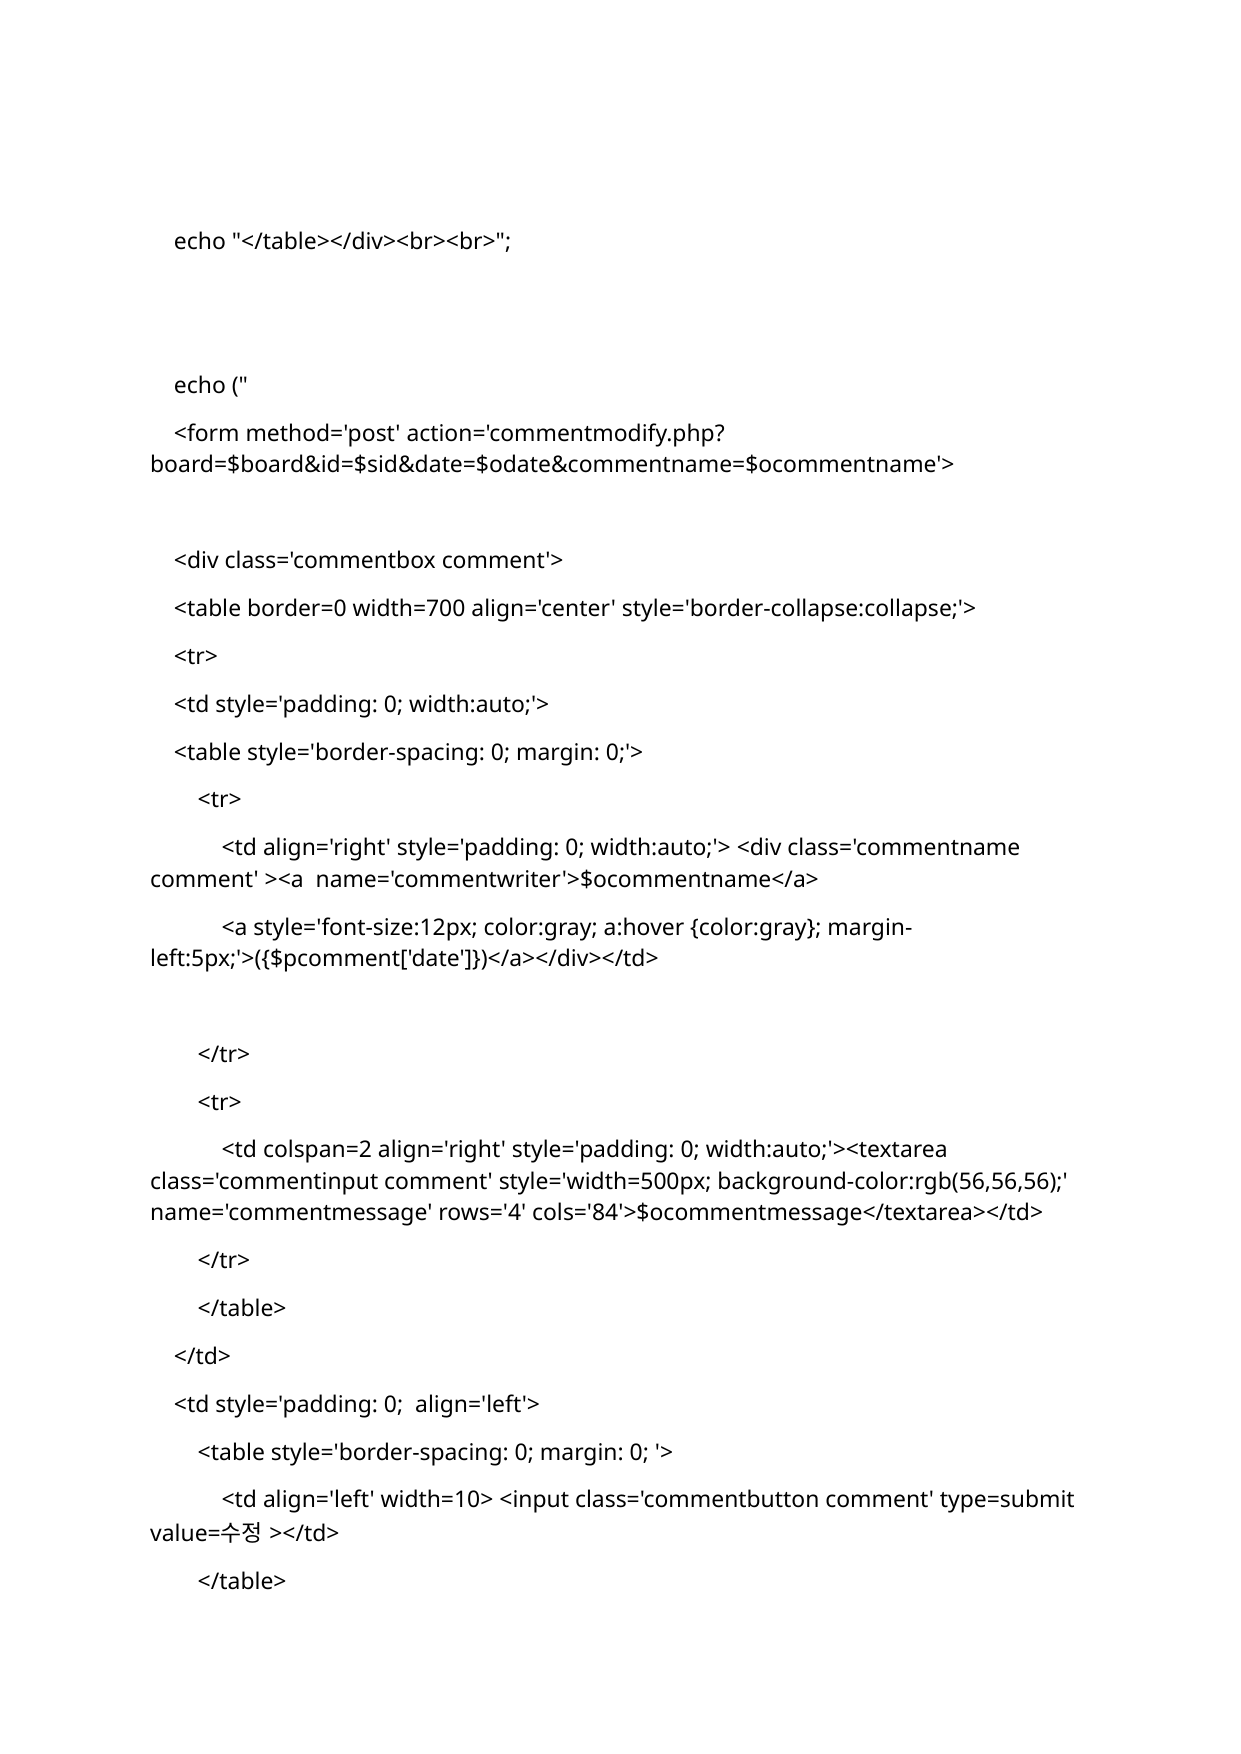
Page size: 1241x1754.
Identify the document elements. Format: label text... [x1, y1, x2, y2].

text </tr> [150, 1038, 1090, 1069]
text echo (" [150, 369, 1090, 400]
text <a style='font-size:12px; color:gray; a:hover {color:gray}; margin-left:5px;'>({$pcomment['date']})</a></div></td> [150, 911, 1090, 973]
text <td align='right' style='padding: 0; width:auto;'> <div class='commentname comment' ><a name='commentwriter'>$ocommentname</a> [150, 831, 1090, 894]
text <td align='left' width=10> <input class='commentbutton comment' type=submit value=수정 ></td> [150, 1483, 1090, 1548]
text <table style='border-spacing: 0; margin: 0;'> [150, 736, 1090, 767]
text <tr> [150, 783, 1090, 815]
text </td> [150, 1340, 1090, 1371]
text <tr> [150, 1086, 1090, 1117]
text </tr> [150, 1244, 1090, 1275]
text </table> [150, 1292, 1090, 1323]
text <div class='commentbox comment'> [150, 544, 1090, 575]
text echo "</table></div><br><br>"; [150, 225, 1090, 256]
text <td style='padding: 0; width:auto;'> [150, 688, 1090, 719]
text <tr> [150, 640, 1090, 671]
text <td style='padding: 0; align='left'> [150, 1388, 1090, 1419]
text </table> [150, 1565, 1090, 1596]
text <table style='border-spacing: 0; margin: 0; '> [150, 1436, 1090, 1467]
text <td colspan=2 align='right' style='padding: 0; width:auto;'><textarea class='commentinput comment' style='width=500px; background-color:rgb(56,56,56);' name='commentmessage' rows='4' cols='84'>$ocommentmessage</textarea></td> [150, 1133, 1090, 1227]
text <table border=0 width=700 align='center' style='border-collapse:collapse;'> [150, 592, 1090, 623]
text <form method='post' action='commentmodify.php?board=$board&id=$sid&date=$odate&commentname=$ocommentname'> [150, 417, 1090, 479]
